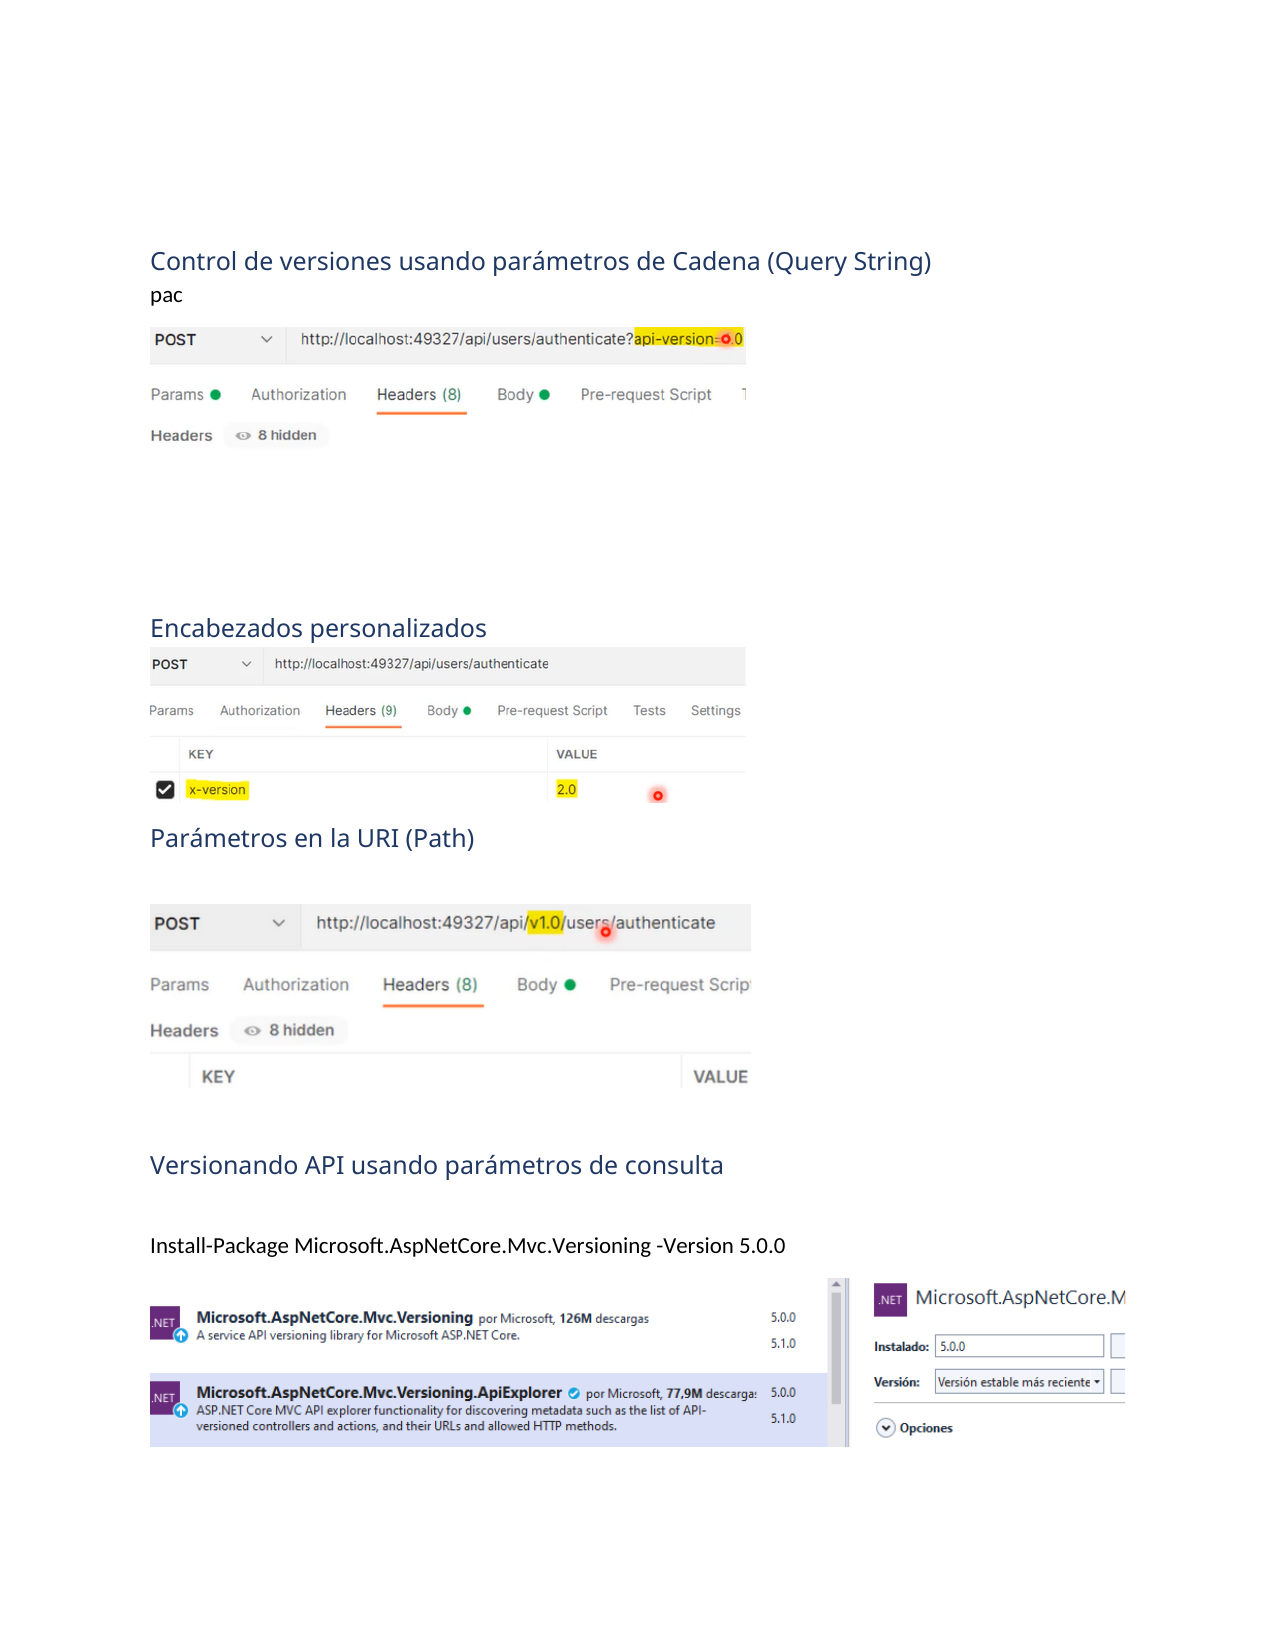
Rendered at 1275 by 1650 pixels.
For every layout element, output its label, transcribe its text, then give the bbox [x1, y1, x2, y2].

text Install-Package Microsoft.AspNetCore.Mvc.Versioning -Version 5.0.0 [150, 1231, 1125, 1259]
text pac [150, 281, 1125, 308]
subtitle Versionando API usando parámetros de consulta [150, 1147, 1125, 1182]
subtitle Parámetros en la URI (Path) [150, 821, 1125, 855]
picture [150, 1278, 1125, 1447]
subtitle Encabezados personalizados [150, 611, 1125, 644]
picture [150, 327, 746, 452]
subtitle Control de versiones usando parámetros de Cadena (Query String) [150, 244, 1125, 278]
picture [150, 904, 752, 1088]
picture [150, 647, 746, 803]
